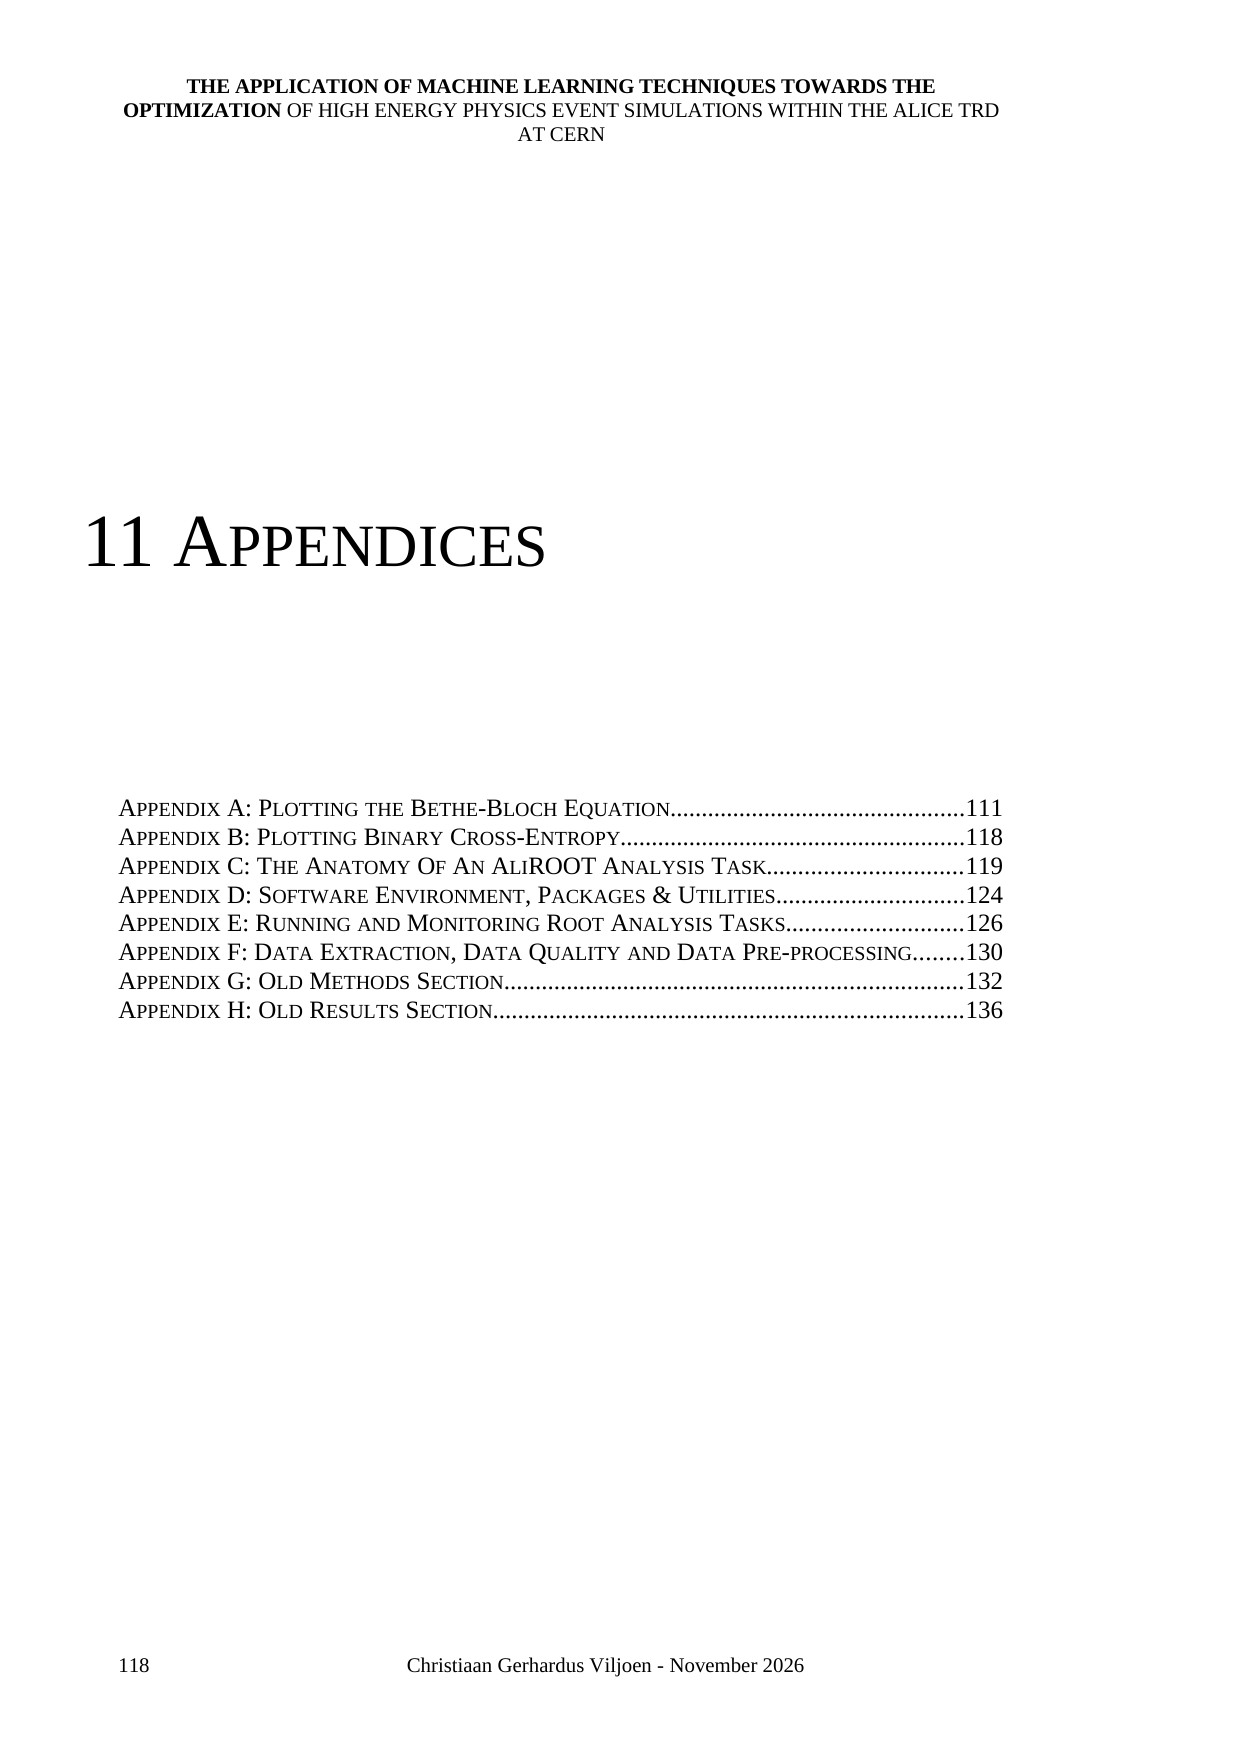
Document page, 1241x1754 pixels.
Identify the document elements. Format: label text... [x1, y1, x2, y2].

text Appendix H: Old Results Section 136 [118, 995, 1004, 1023]
text Appendix B: Plotting Binary Cross-Entropy 118 [118, 822, 1004, 851]
text Appendix F: Data Extraction, Data Quality and Data Pre-processing 130 [118, 937, 1004, 966]
subtitle Appendices [83, 496, 1004, 582]
text Appendix A: Plotting the Bethe-Bloch Equation 111 [118, 793, 1004, 822]
text Appendix E: Running and Monitoring Root Analysis Tasks 126 [118, 908, 1004, 937]
text Appendix G: Old Methods Section 132 [118, 966, 1004, 995]
text Appendix D: Software Environment, Packages & Utilities 124 [118, 880, 1004, 908]
text Appendix C: The Anatomy Of An AliROOT Analysis Task 119 [118, 851, 1004, 880]
